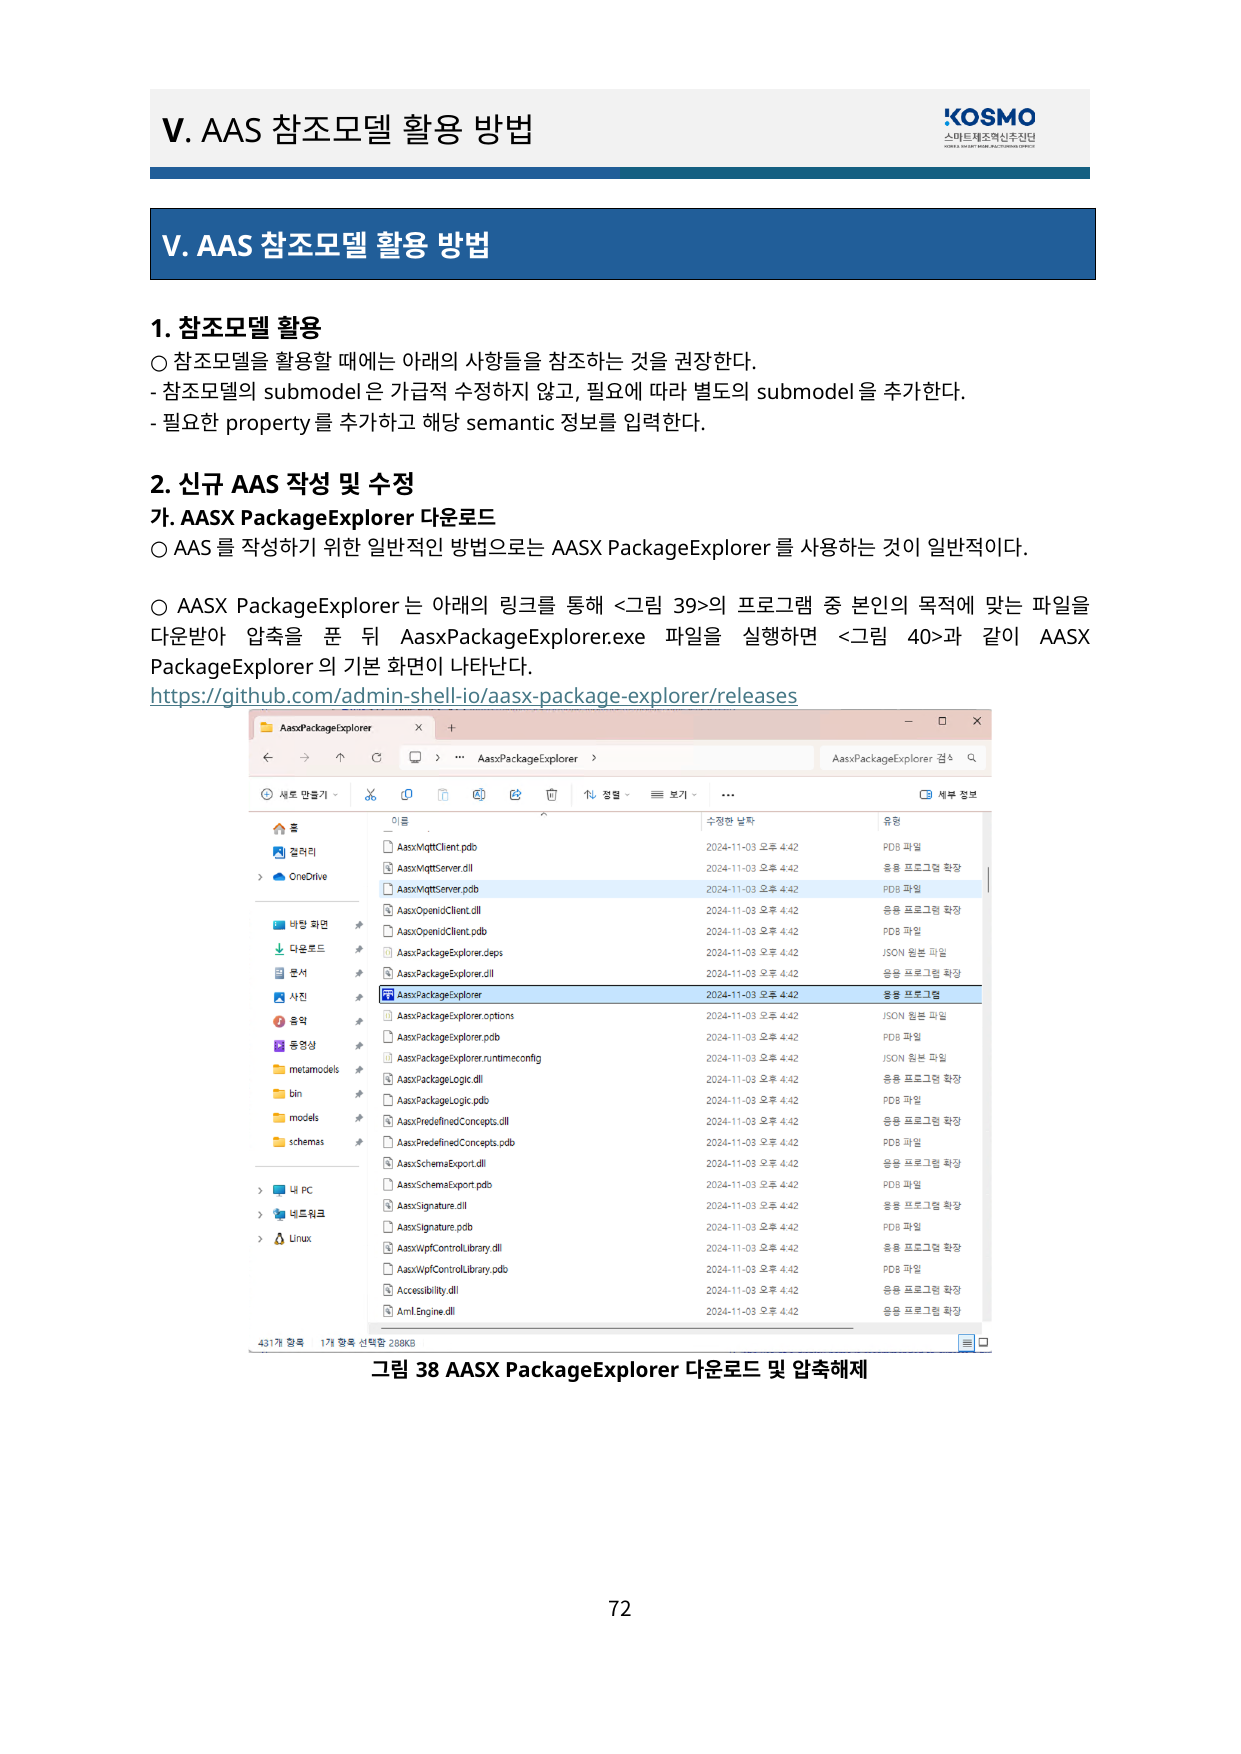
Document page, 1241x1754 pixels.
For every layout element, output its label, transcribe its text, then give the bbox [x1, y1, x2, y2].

table_header V. AAS 참조모델 활용 방법 [151, 209, 1095, 279]
text ○ AASX PackageExplorer는 아래의 링크를 통해 <그림 39>의 프로그램 중 본인의 목적에 맞는 파일을 다운받아 압축을 푼 뒤 AasxPackageExplorer.exe 파일을 실행하면 <그림 40>과 같이 AASX PackageExplorer의 기본 화면이 나타난다. https://github.com/admin-shell-io/aasx-package-explorer/releases [150, 590, 1090, 709]
text ○ 참조모델을 활용할 때에는 아래의 사항들을 참조하는 것을 권장한다. - 참조모델의 submodel은 가급적 수정하지 않고, 필요에 따라 별도의 submodel을 추가한다. - 필요한 property를 추가하고 해당 semantic 정보를 입력한다. [150, 345, 1090, 436]
subtitle 1. 참조모델 활용 [150, 309, 1090, 345]
text 가. AASX PackageExplorer 다운로드 [150, 501, 1090, 531]
subtitle 2. 신규 AAS 작성 및 수정 [150, 464, 1090, 501]
text ○ AAS를 작성하기 위한 일반적인 방법으로는 AASX PackageExplorer를 사용하는 것이 일반적이다. [150, 531, 1090, 561]
picture [944, 108, 1035, 148]
picture [248, 709, 992, 1353]
